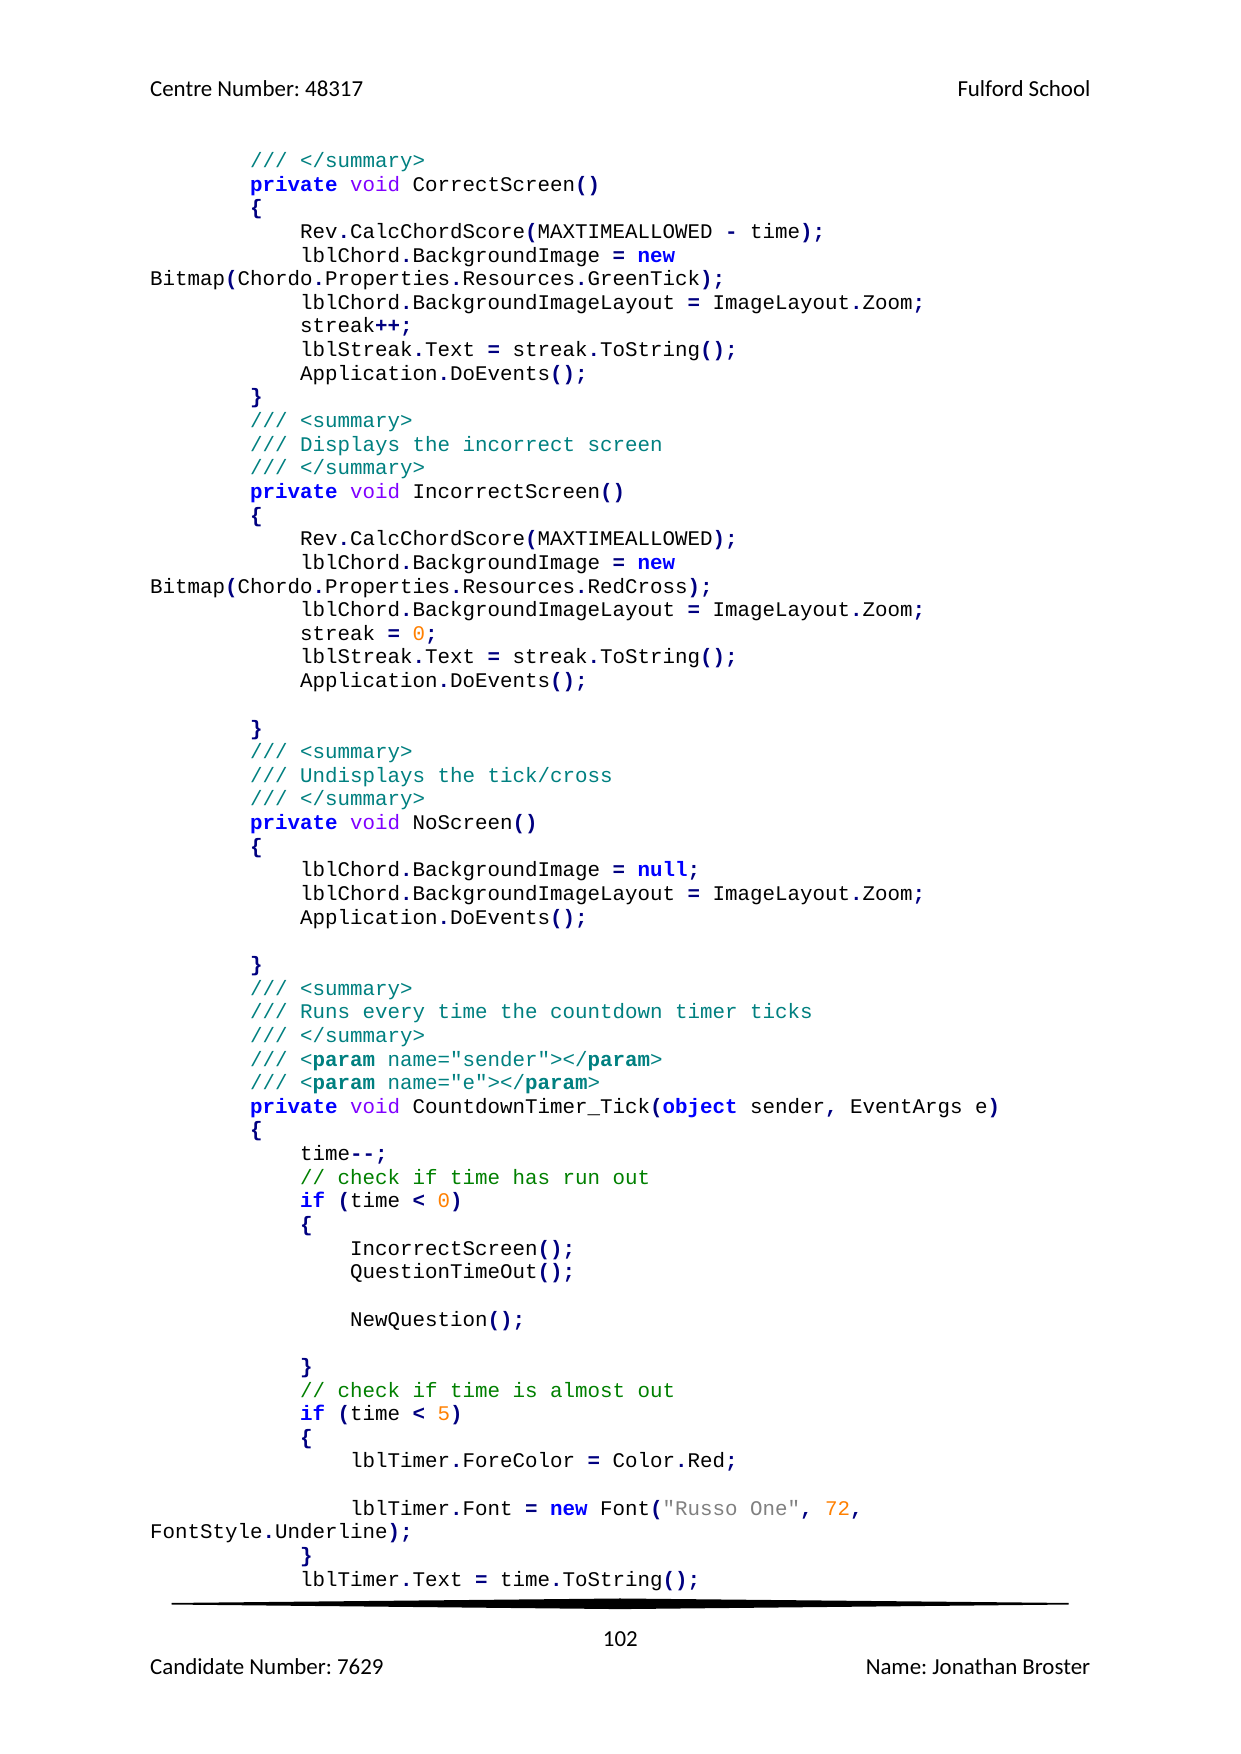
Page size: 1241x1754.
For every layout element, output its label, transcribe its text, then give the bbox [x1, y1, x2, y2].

text Application.DoEvents(); [150, 907, 1090, 930]
text } [150, 954, 1090, 978]
text private void NoScreen() [150, 812, 1090, 836]
text /// <param name="sender"></param> [150, 1048, 1090, 1072]
text // check if time is almost out [150, 1379, 1090, 1403]
text // check if time has run out [150, 1167, 1090, 1190]
text Application.DoEvents(); [150, 363, 1090, 386]
text Rev.CalcChordScore(MAXTIMEALLOWED - time); [150, 221, 1090, 244]
text lblTimer.ForeColor = Color.Red; [150, 1451, 1090, 1474]
text time--; [150, 1143, 1090, 1167]
text { [150, 197, 1090, 221]
text lblChord.BackgroundImage = new Bitmap(Chordo.Properties.Resources.GreenTick); [150, 244, 1090, 292]
text /// </summary> [150, 150, 1090, 174]
text /// <summary> [150, 741, 1090, 765]
text { [150, 505, 1090, 528]
text } [150, 1545, 1090, 1569]
text QuestionTimeOut(); [150, 1261, 1090, 1285]
text /// </summary> [150, 1025, 1090, 1048]
text NewQuestion(); [150, 1309, 1090, 1332]
text lblStreak.Text = streak.ToString(); [150, 339, 1090, 363]
text lblStreak.Text = streak.ToString(); [150, 647, 1090, 670]
text /// Displays the incorrect screen [150, 434, 1090, 457]
text } [150, 386, 1090, 410]
text /// <summary> [150, 410, 1090, 434]
text /// Undisplays the tick/cross [150, 765, 1090, 788]
text { [150, 1427, 1090, 1451]
text if (time < 5) [150, 1403, 1090, 1427]
text private void IncorrectScreen() [150, 481, 1090, 505]
text } [150, 1356, 1090, 1379]
text { [150, 1214, 1090, 1238]
text streak++; [150, 316, 1090, 339]
text lblTimer.Text = time.ToString(); [150, 1569, 1090, 1592]
text /// </summary> [150, 788, 1090, 812]
text lblChord.BackgroundImageLayout = ImageLayout.Zoom; [150, 883, 1090, 907]
text private void CountdownTimer_Tick(object sender, EventArgs e) [150, 1096, 1090, 1119]
text /// <summary> [150, 978, 1090, 1001]
text Rev.CalcChordScore(MAXTIMEALLOWED); [150, 528, 1090, 552]
text { [150, 836, 1090, 859]
text private void CorrectScreen() [150, 174, 1090, 197]
text lblTimer.Font = new Font("Russo One", 72, FontStyle.Underline); [150, 1498, 1090, 1545]
text IncorrectScreen(); [150, 1238, 1090, 1261]
text lblChord.BackgroundImage = null; [150, 859, 1090, 883]
text if (time < 0) [150, 1190, 1090, 1214]
text Application.DoEvents(); [150, 670, 1090, 694]
text lblChord.BackgroundImage = new Bitmap(Chordo.Properties.Resources.RedCross); [150, 552, 1090, 599]
text streak = 0; [150, 623, 1090, 647]
text { [150, 1119, 1090, 1143]
text /// <param name="e"></param> [150, 1072, 1090, 1096]
text /// Runs every time the countdown timer ticks [150, 1001, 1090, 1025]
text lblChord.BackgroundImageLayout = ImageLayout.Zoom; [150, 599, 1090, 623]
text lblChord.BackgroundImageLayout = ImageLayout.Zoom; [150, 292, 1090, 316]
text } [150, 717, 1090, 741]
text /// </summary> [150, 457, 1090, 481]
